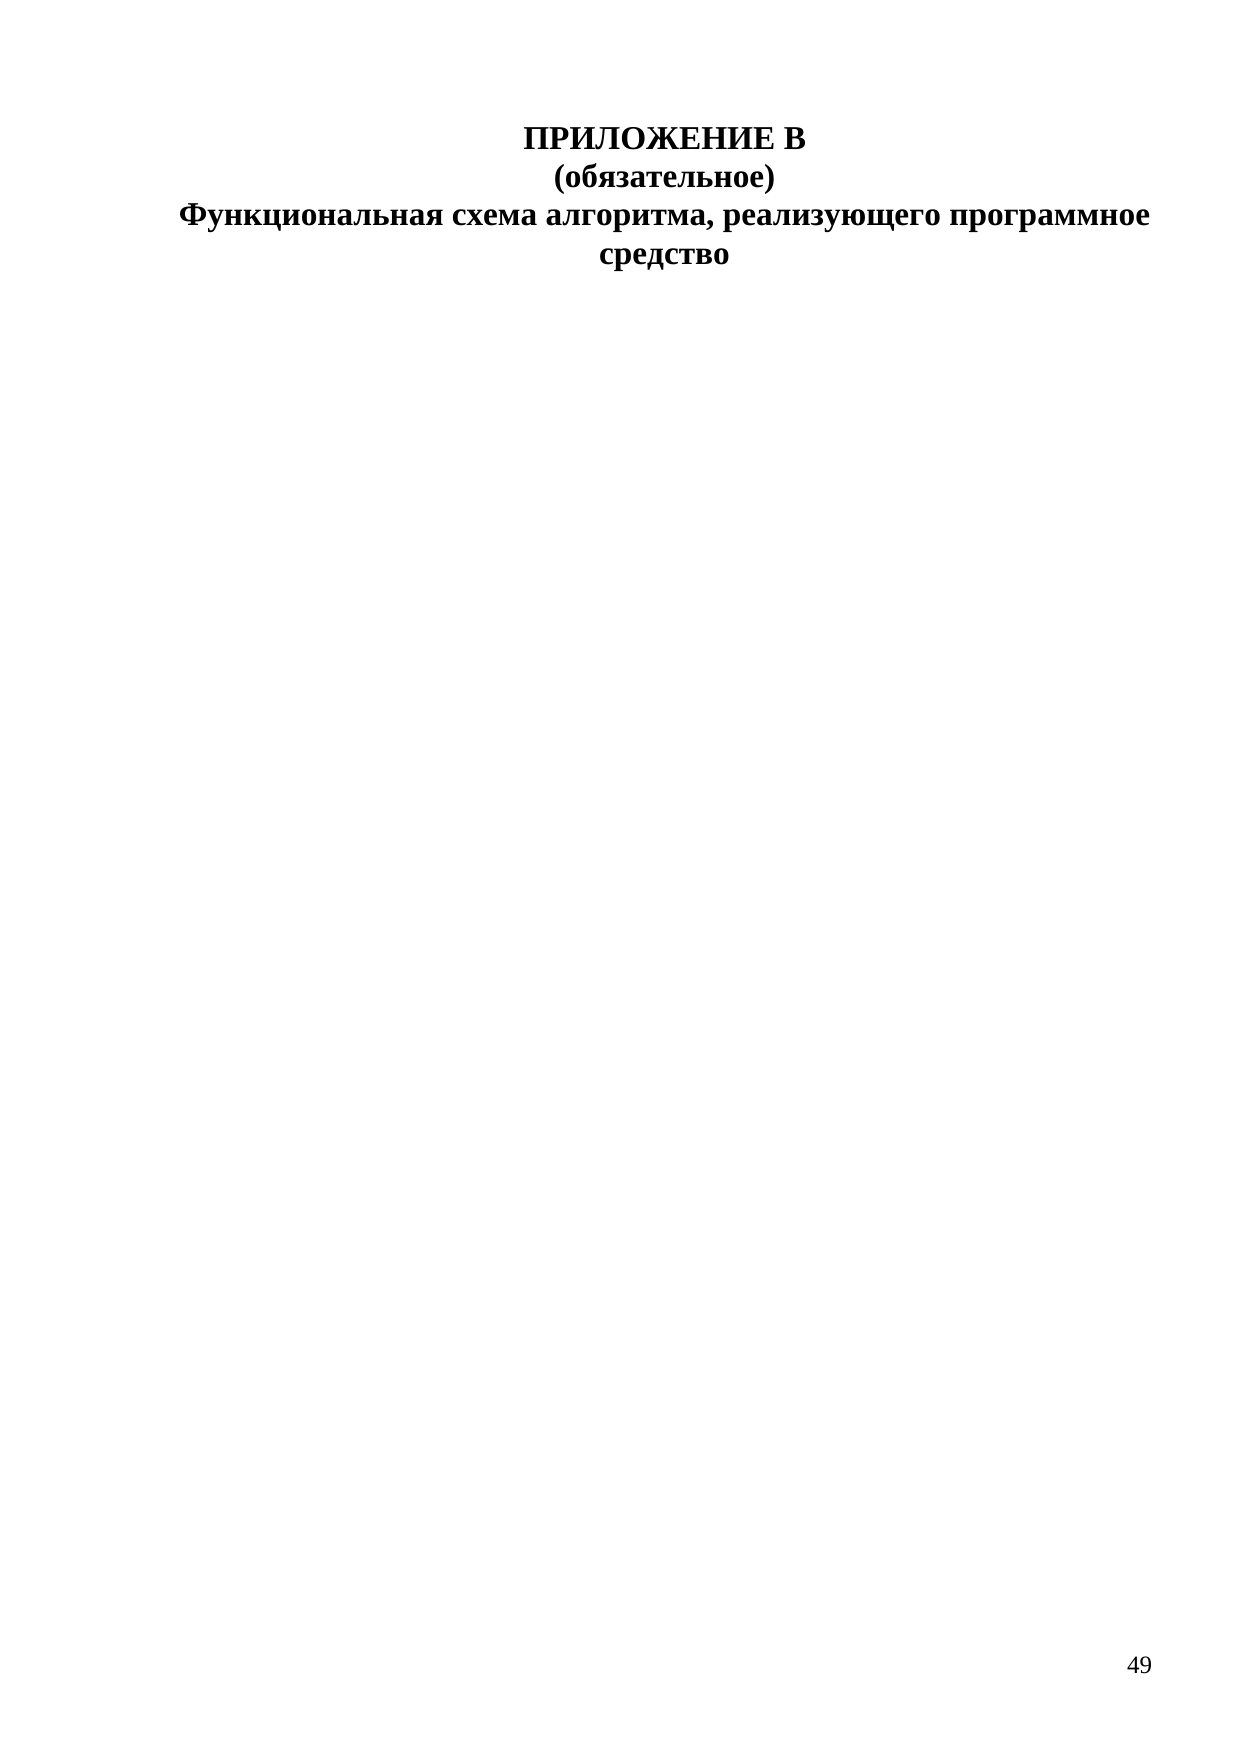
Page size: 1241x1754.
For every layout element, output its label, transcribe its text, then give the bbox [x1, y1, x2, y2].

subtitle Функциональная схема алгоритма, реализующего программное средство [177, 195, 1152, 271]
subtitle (обязательное) [177, 156, 1152, 195]
subtitle ПРИЛОЖЕНИЕ В [177, 118, 1152, 156]
